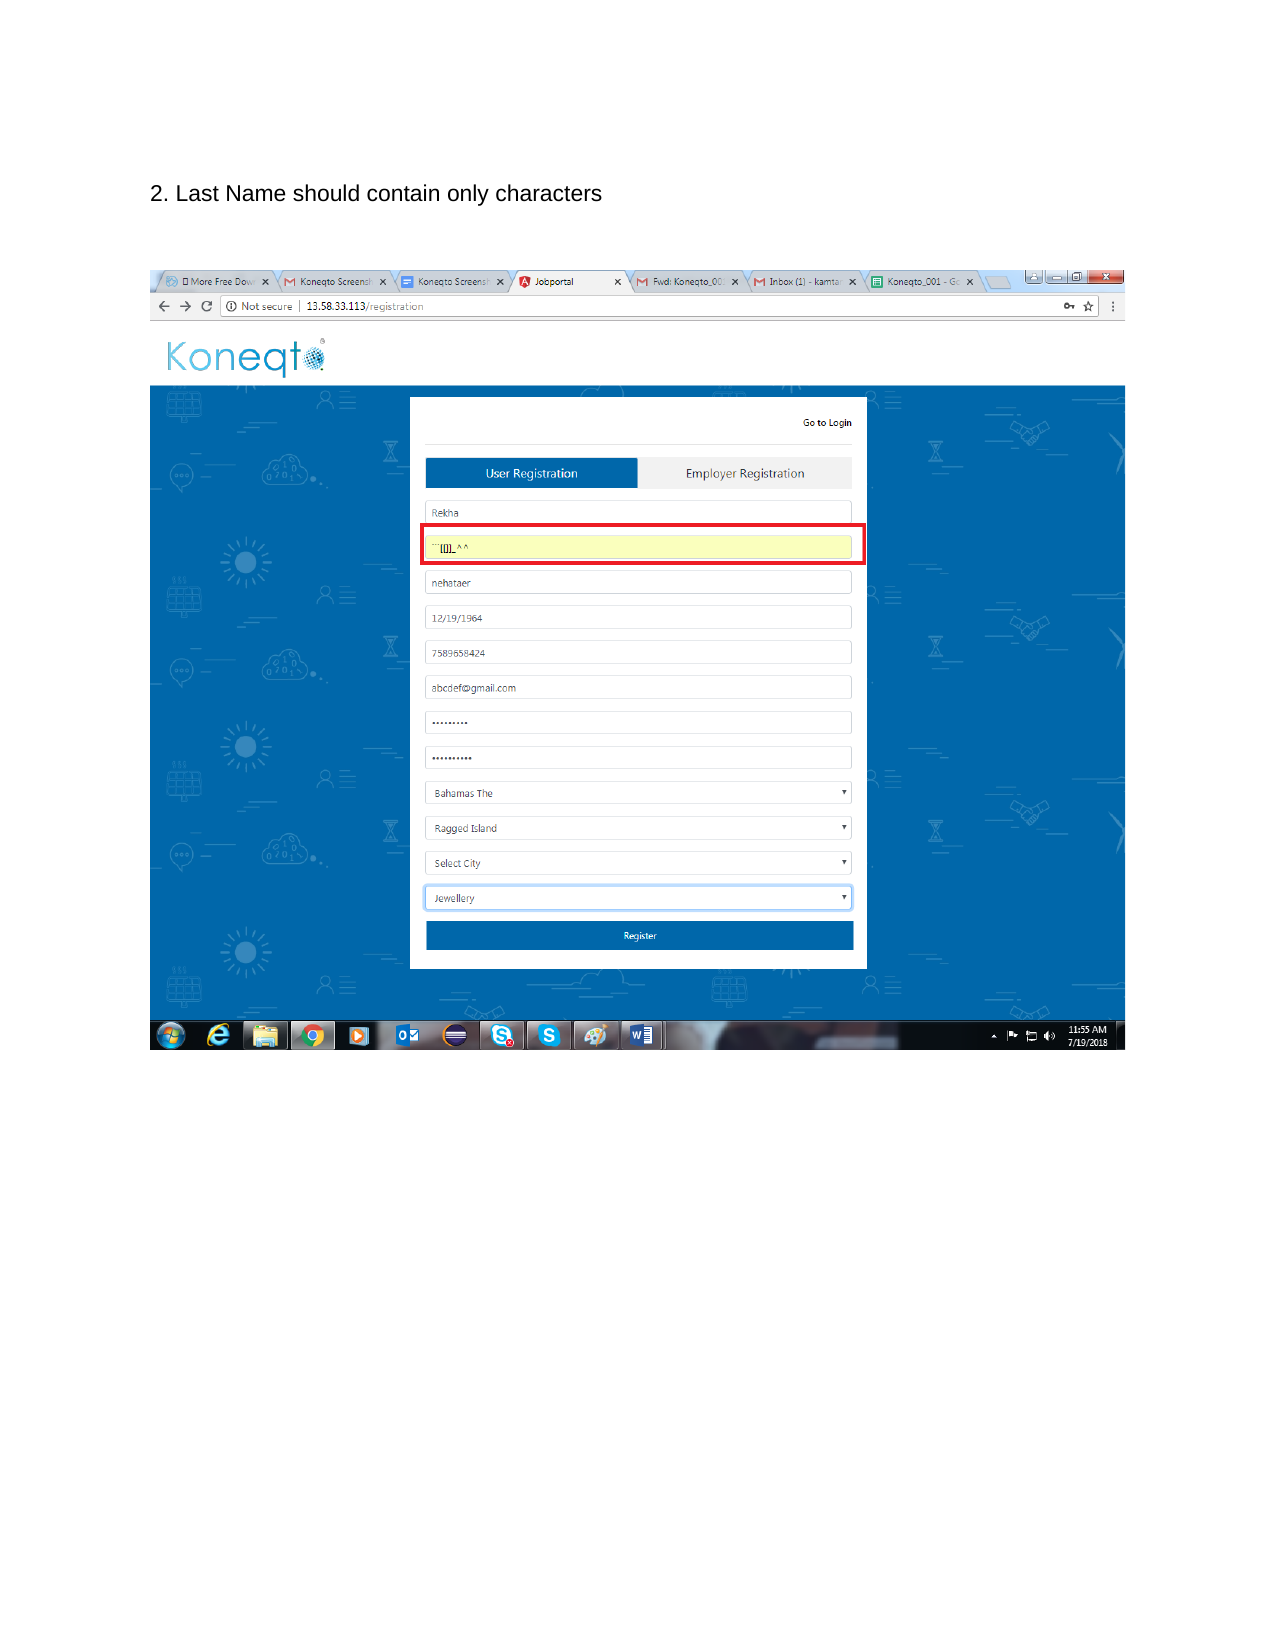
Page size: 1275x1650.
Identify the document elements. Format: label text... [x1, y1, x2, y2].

text 2. Last Name should contain only characters [150, 180, 1125, 207]
picture [150, 270, 1125, 1050]
